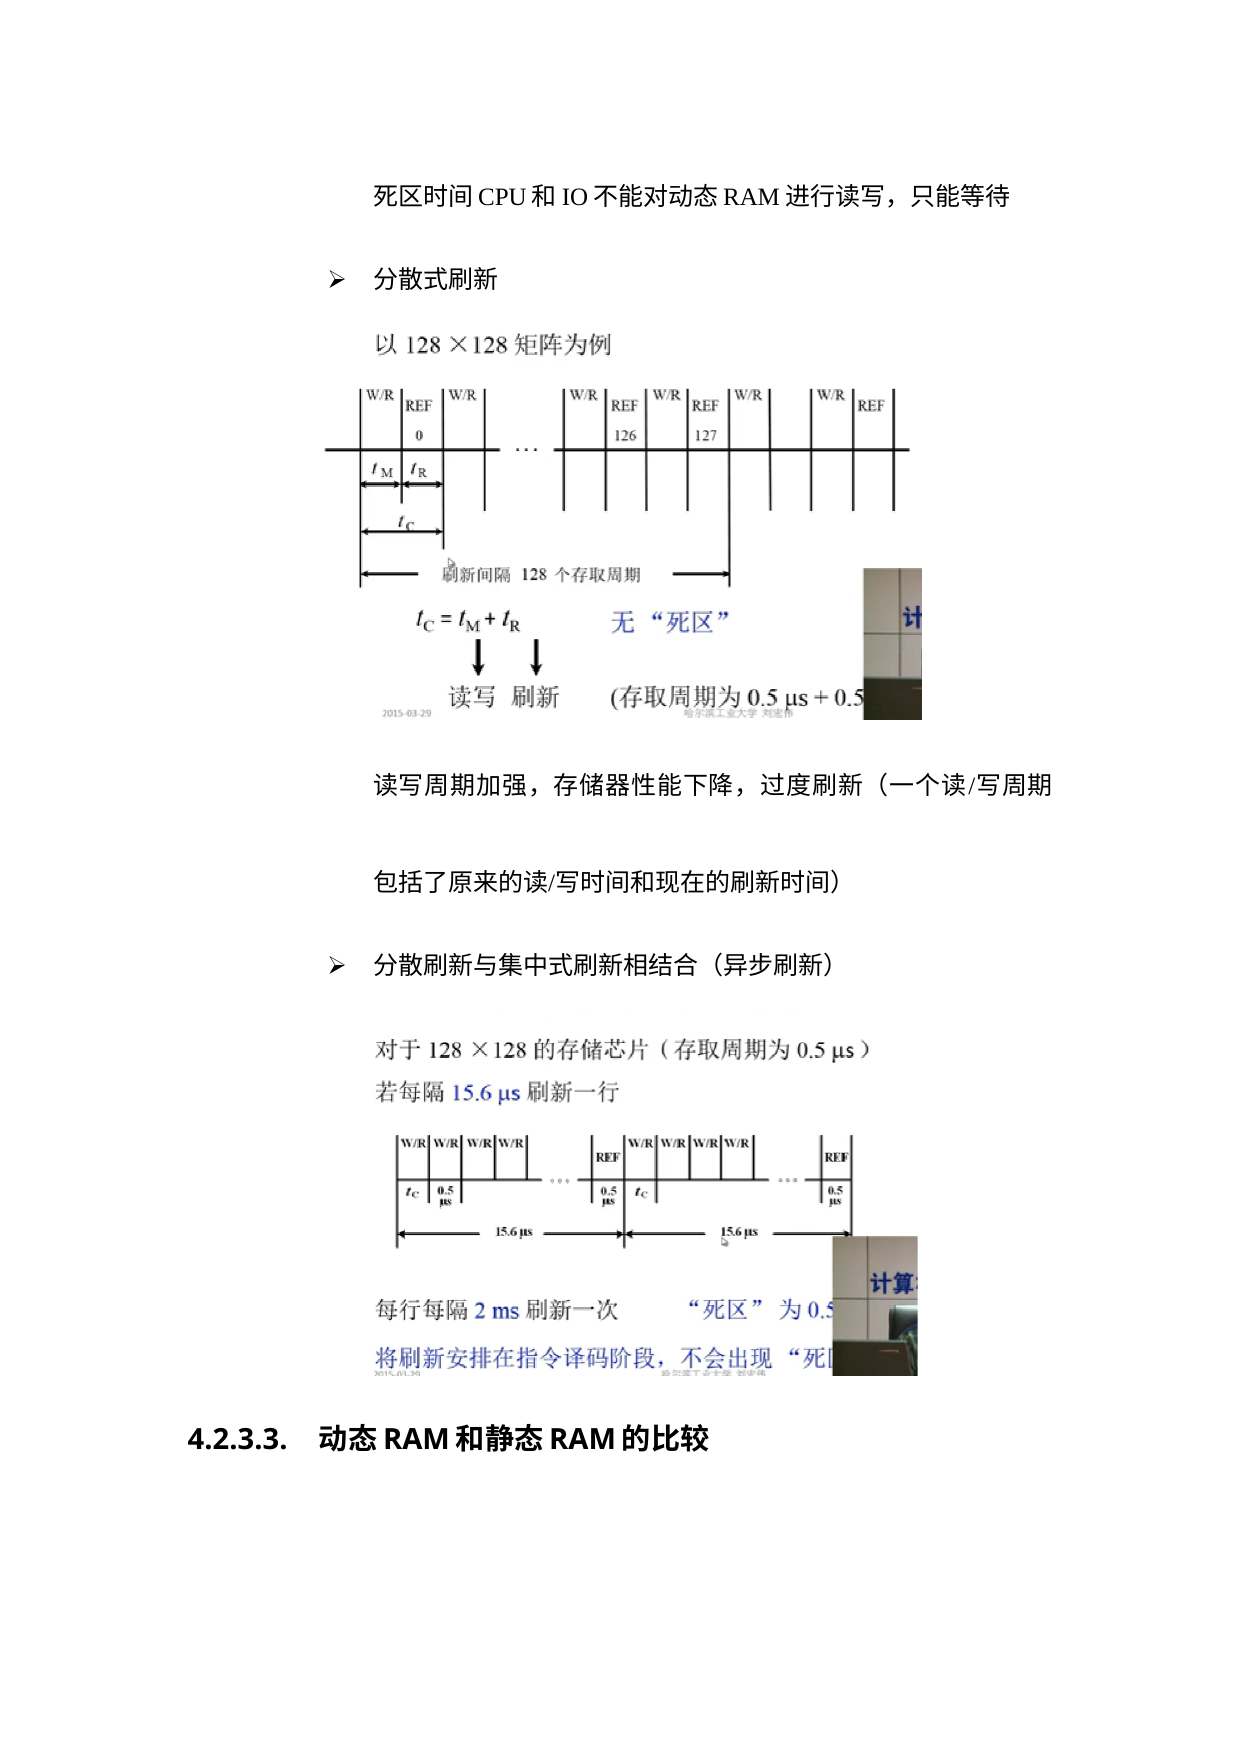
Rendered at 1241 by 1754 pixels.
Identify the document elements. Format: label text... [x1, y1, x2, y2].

picture [329, 1014, 918, 1376]
list 分散刷新与集中式刷新相结合（异步刷新） [327, 931, 1053, 996]
subtitle 动态RAM和静态RAM的比较 [187, 1404, 1053, 1469]
list 分散式刷新 [327, 245, 1053, 310]
list 死区时间CPU和IO不能对动态RAM进行读写，只能等待 [373, 162, 1053, 227]
picture [318, 328, 922, 720]
list 读写周期加强，存储器性能下降，过度刷新（一个读/写周期包括了原来的读/写时间和现在的刷新时间） [373, 751, 1053, 913]
